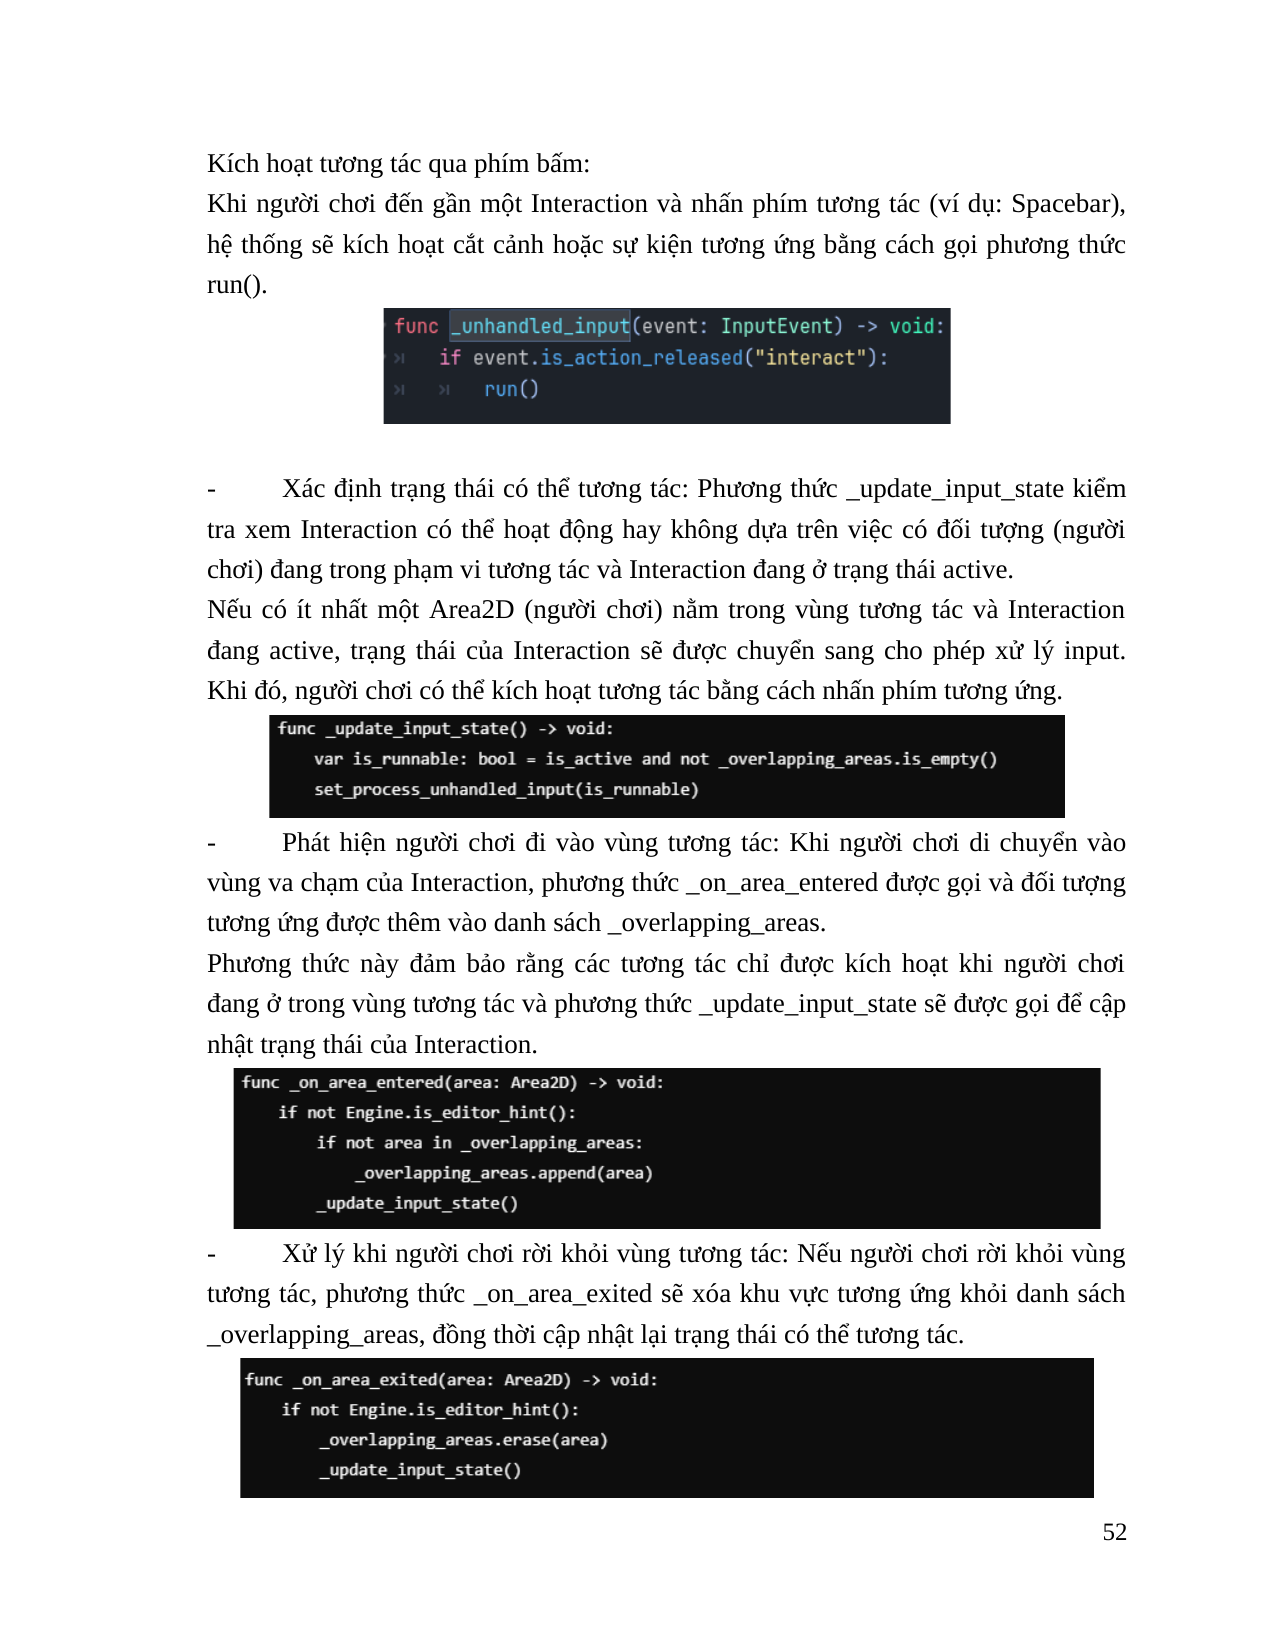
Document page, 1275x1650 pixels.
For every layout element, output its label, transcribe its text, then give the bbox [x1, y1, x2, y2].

text Kích hoạt tương tác qua phím bấm: [207, 147, 1127, 178]
text Khi người chơi đến gần một Interaction và nhấn phím tương tác (ví dụ: Spacebar), hệ thống sẽ kích hoạt cắt cảnh hoặc sự kiện tương ứng bằng cách gọi phương thức run(). [207, 187, 1127, 299]
text - Phát hiện người chơi đi vào vùng tương tác: Khi người chơi di chuyển vào vùng va chạm của Interaction, phương thức _on_area_entered được gọi và đối tượng tương ứng được thêm vào danh sách _overlapping_areas. [207, 826, 1127, 938]
text - Xử lý khi người chơi rời khỏi vùng tương tác: Nếu người chơi rời khỏi vùng tương tác, phương thức _on_area_exited sẽ xóa khu vực tương ứng khỏi danh sách _overlapping_areas, đồng thời cập nhật lại trạng thái có thể tương tác. [207, 1237, 1127, 1349]
picture [269, 715, 1065, 818]
text - Xác định trạng thái có thể tương tác: Phương thức _update_input_state kiểm tra xem Interaction có thể hoạt động hay không dựa trên việc có đối tượng (người chơi) đang trong phạm vi tương tác và Interaction đang ở trạng thái active. [207, 472, 1127, 584]
picture [383, 308, 951, 424]
text Nếu có ít nhất một Area2D (người chơi) nằm trong vùng tương tác và Interaction đang active, trạng thái của Interaction sẽ được chuyển sang cho phép xử lý input. Khi đó, người chơi có thể kích hoạt tương tác bằng cách nhấn phím tương ứng. [207, 594, 1127, 706]
text Phương thức này đảm bảo rằng các tương tác chỉ được kích hoạt khi người chơi đang ở trong vùng tương tác và phương thức _update_input_state sẽ được gọi để cập nhật trạng thái của Interaction. [207, 947, 1127, 1059]
picture [233, 1068, 1101, 1229]
picture [240, 1358, 1094, 1498]
